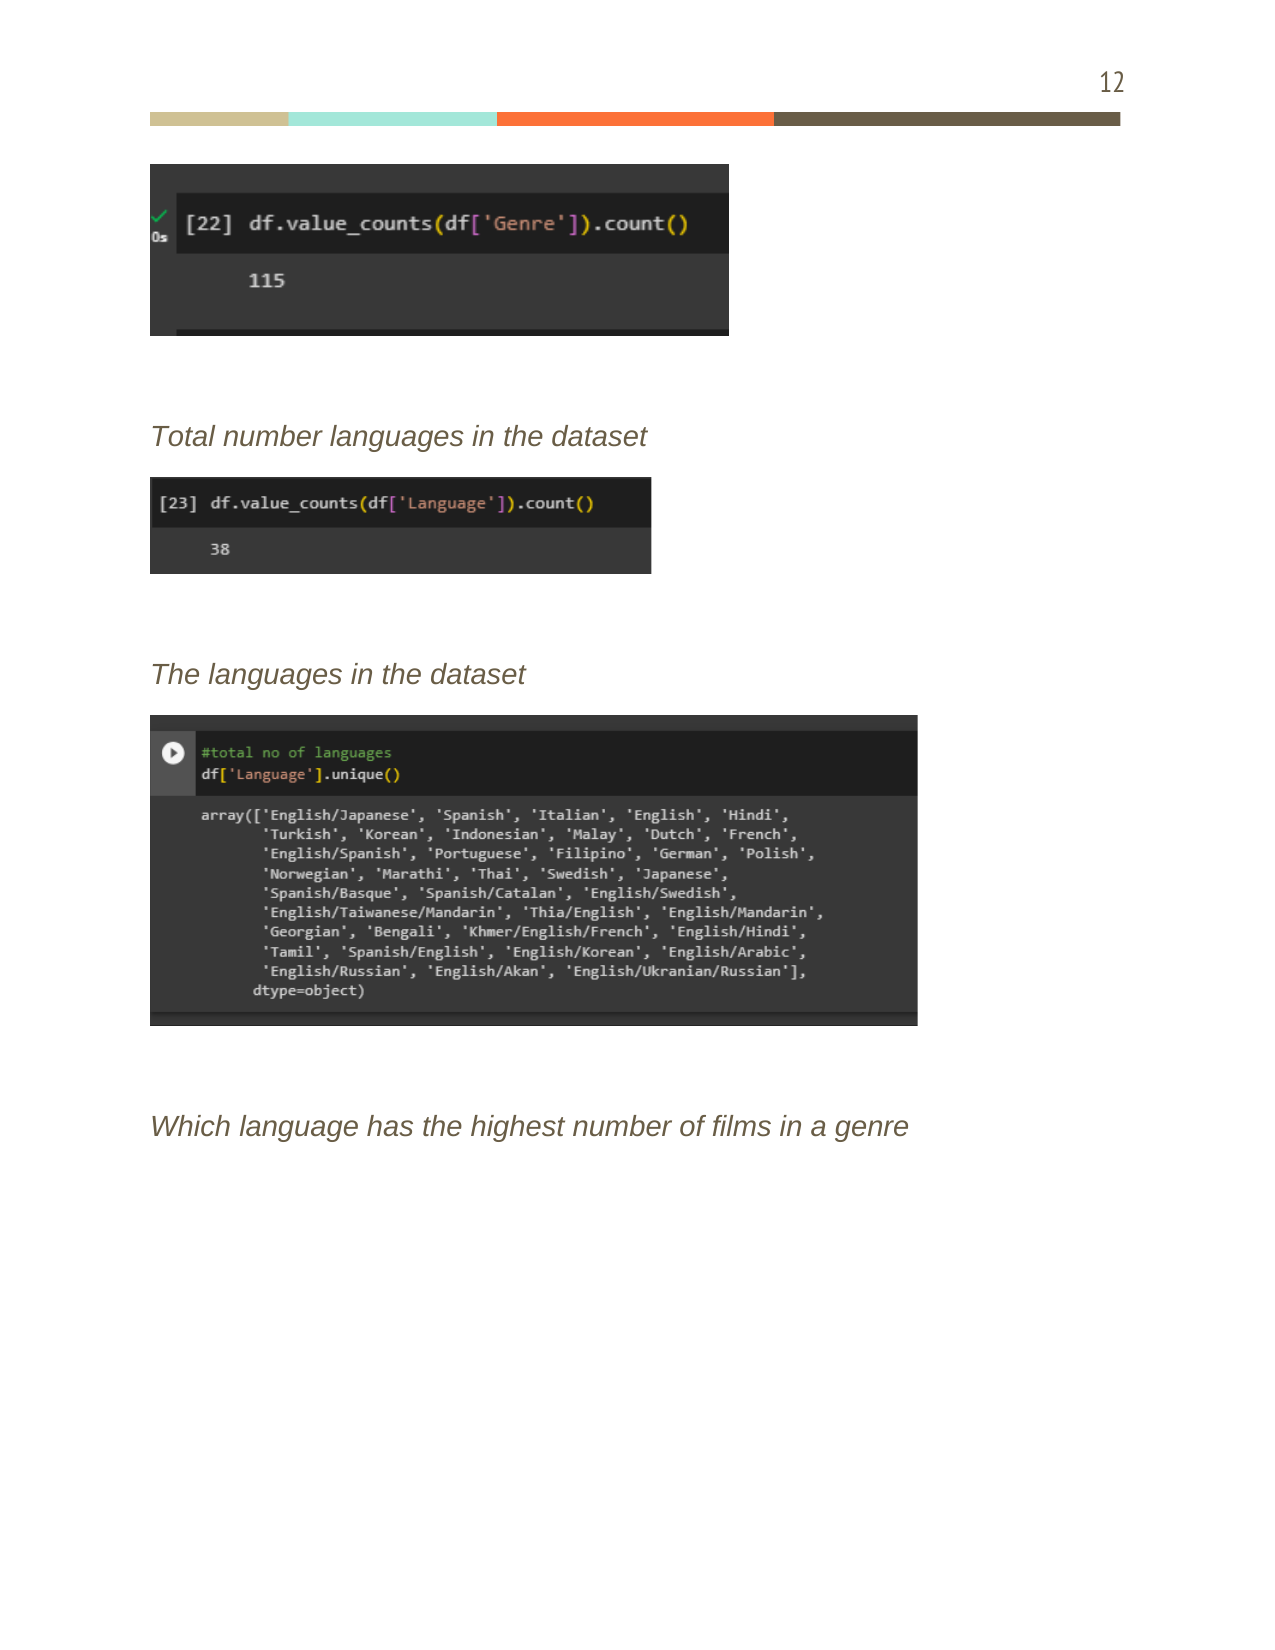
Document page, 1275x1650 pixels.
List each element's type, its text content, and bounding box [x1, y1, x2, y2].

picture [150, 112, 1121, 126]
text Which language has the highest number of films in a genre [150, 1109, 1125, 1143]
picture [150, 164, 729, 336]
text The languages in the dataset [150, 657, 1125, 690]
picture [150, 715, 918, 1026]
text Total number languages in the dataset [150, 419, 1125, 453]
picture [150, 477, 652, 574]
